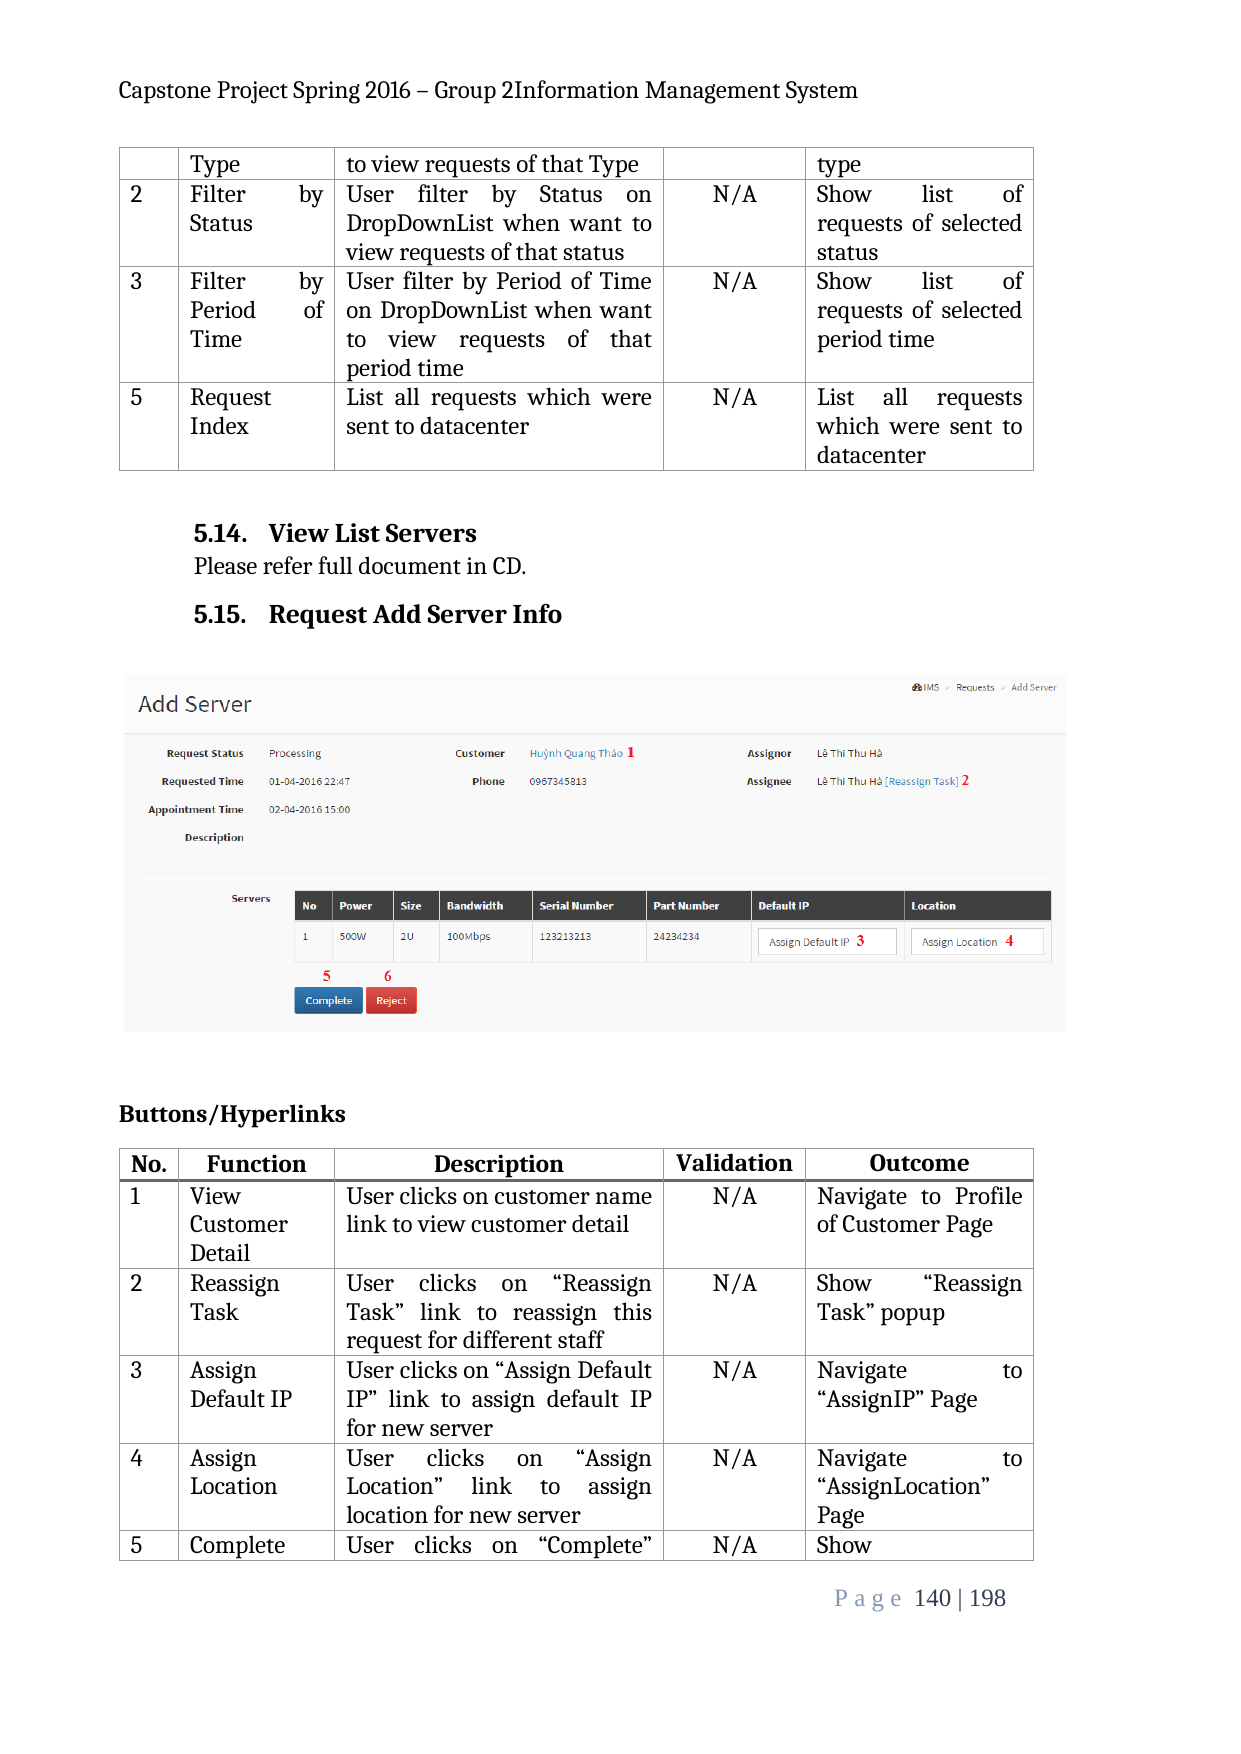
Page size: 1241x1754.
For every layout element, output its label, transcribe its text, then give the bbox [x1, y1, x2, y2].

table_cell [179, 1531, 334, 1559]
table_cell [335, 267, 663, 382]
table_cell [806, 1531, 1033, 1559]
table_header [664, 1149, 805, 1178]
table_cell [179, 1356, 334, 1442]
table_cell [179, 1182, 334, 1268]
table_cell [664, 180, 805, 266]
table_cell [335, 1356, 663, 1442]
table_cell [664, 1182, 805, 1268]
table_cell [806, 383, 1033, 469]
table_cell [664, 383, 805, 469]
subtitle Request Add Server Info [193, 599, 1033, 631]
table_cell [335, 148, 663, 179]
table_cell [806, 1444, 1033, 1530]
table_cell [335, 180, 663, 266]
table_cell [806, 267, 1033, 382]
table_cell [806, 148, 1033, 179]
text Buttons/Hyperlinks [118, 1100, 1033, 1129]
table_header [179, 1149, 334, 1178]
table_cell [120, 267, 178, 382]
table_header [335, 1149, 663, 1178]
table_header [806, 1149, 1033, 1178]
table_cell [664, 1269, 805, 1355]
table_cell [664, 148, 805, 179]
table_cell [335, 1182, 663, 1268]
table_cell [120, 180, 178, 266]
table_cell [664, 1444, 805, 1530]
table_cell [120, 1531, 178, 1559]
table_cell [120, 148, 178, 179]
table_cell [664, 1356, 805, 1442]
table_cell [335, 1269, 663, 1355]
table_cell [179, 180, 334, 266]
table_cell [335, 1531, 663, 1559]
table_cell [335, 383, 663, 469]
picture [123, 674, 1067, 1032]
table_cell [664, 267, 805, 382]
subtitle View List Servers [193, 518, 1033, 549]
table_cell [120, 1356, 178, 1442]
text Please refer full document in CD. [118, 552, 1033, 581]
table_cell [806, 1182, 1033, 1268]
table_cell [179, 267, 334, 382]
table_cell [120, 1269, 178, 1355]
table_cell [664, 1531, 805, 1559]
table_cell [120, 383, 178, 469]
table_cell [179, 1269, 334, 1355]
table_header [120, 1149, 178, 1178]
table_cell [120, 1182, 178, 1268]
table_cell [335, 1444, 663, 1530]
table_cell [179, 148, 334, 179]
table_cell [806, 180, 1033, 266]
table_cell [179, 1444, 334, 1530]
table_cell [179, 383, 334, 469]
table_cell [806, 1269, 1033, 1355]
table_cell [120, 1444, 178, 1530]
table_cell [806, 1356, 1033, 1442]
